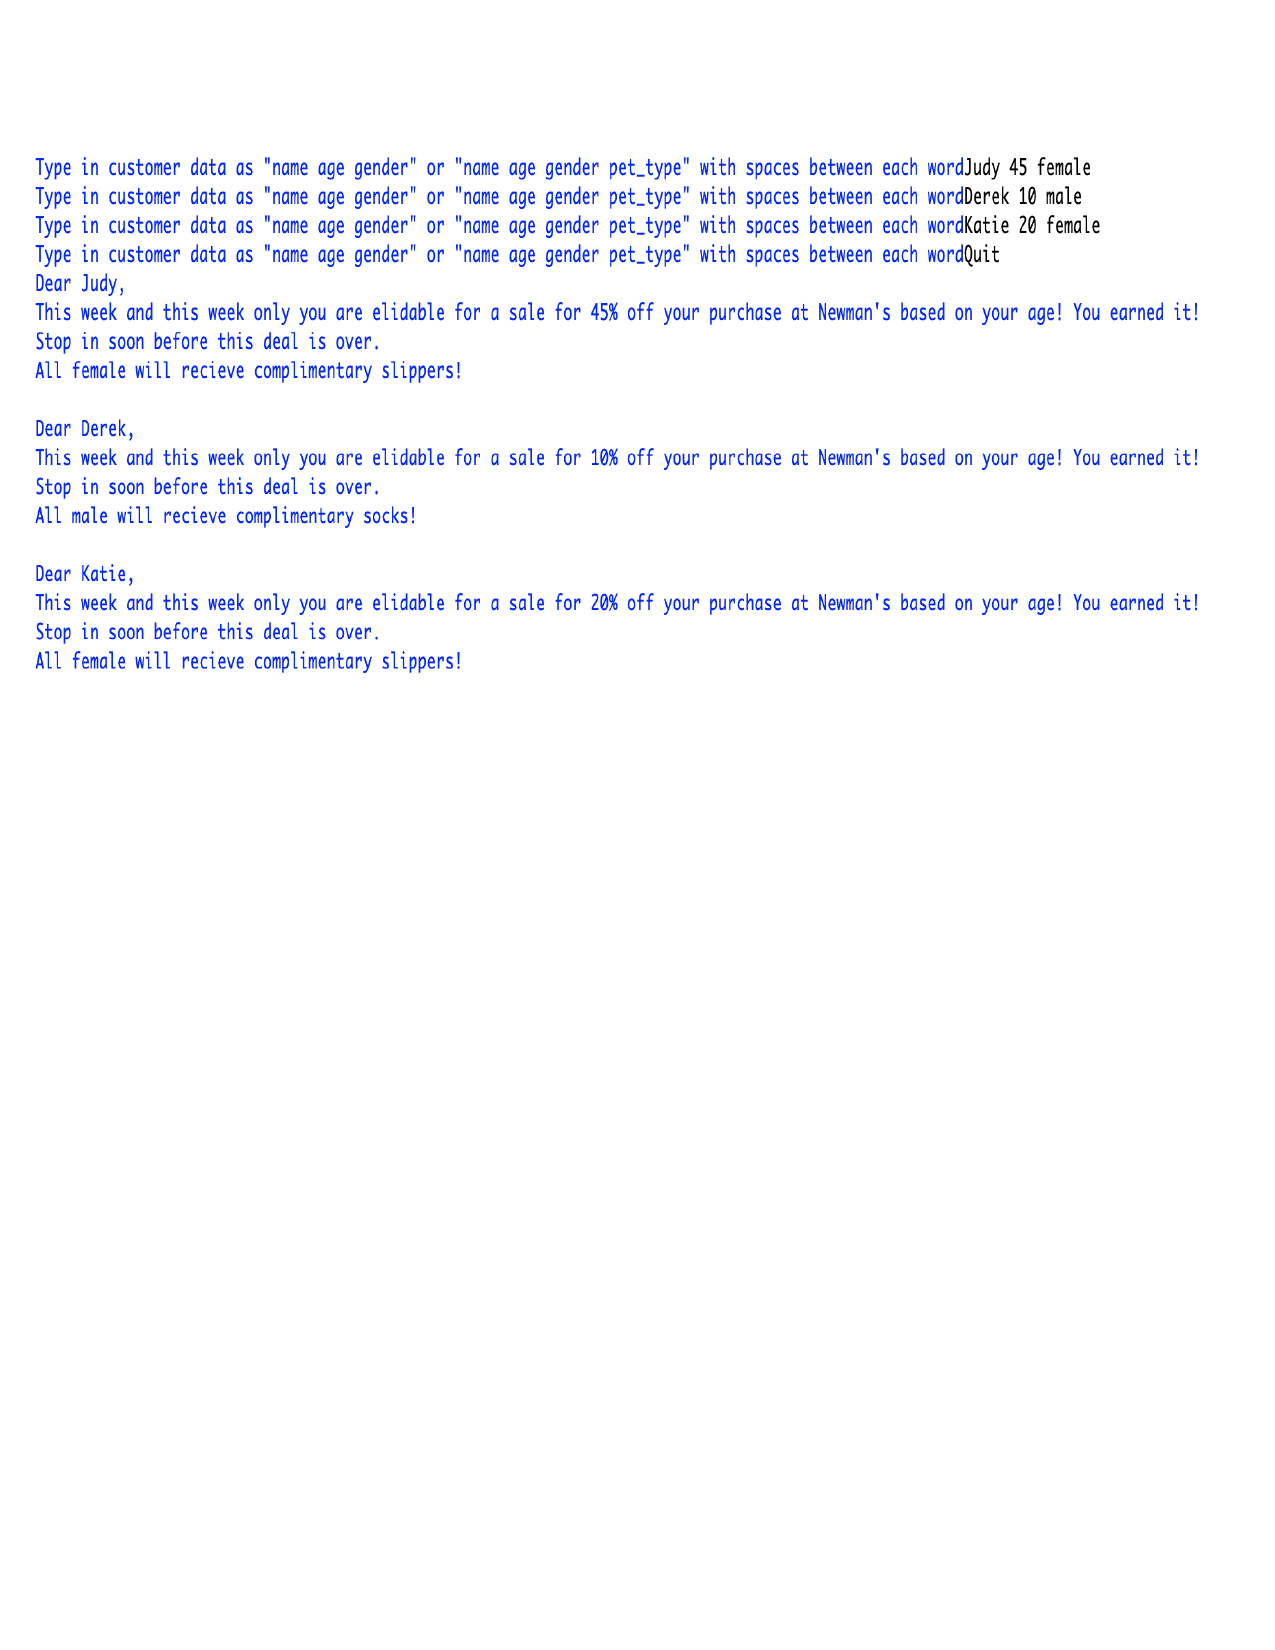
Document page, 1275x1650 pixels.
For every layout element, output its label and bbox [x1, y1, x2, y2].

picture [30, 150, 1246, 699]
